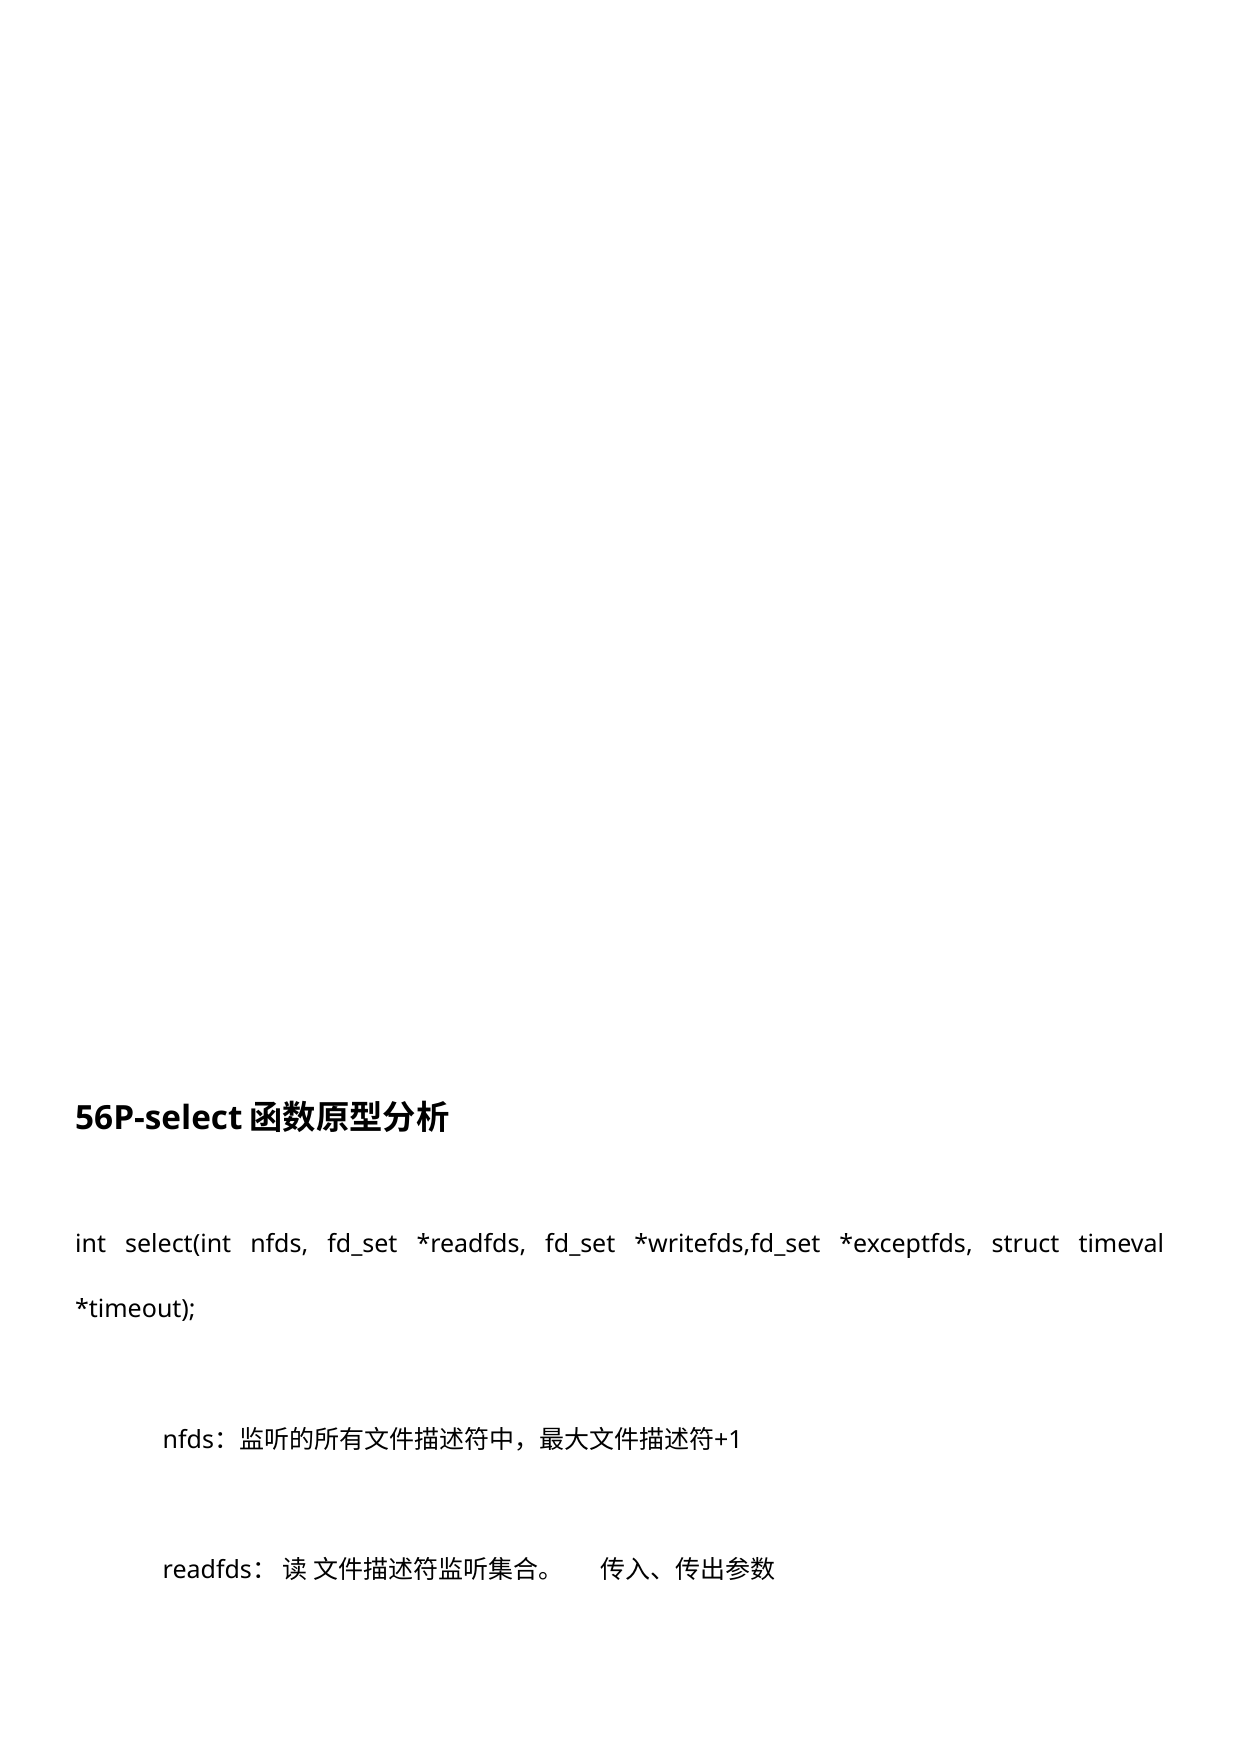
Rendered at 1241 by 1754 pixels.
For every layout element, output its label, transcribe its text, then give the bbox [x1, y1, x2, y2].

subtitle 56P-select函数原型分析 [75, 1083, 1165, 1148]
text readfds： 读 文件描述符监听集合。 传入、传出参数 [75, 1535, 1165, 1600]
text nfds：监听的所有文件描述符中，最大文件描述符+1 [75, 1405, 1165, 1470]
text int select(int nfds, fd_set *readfds, fd_set *writefds,fd_set *exceptfds, struct timeval *timeout); [75, 1210, 1165, 1340]
